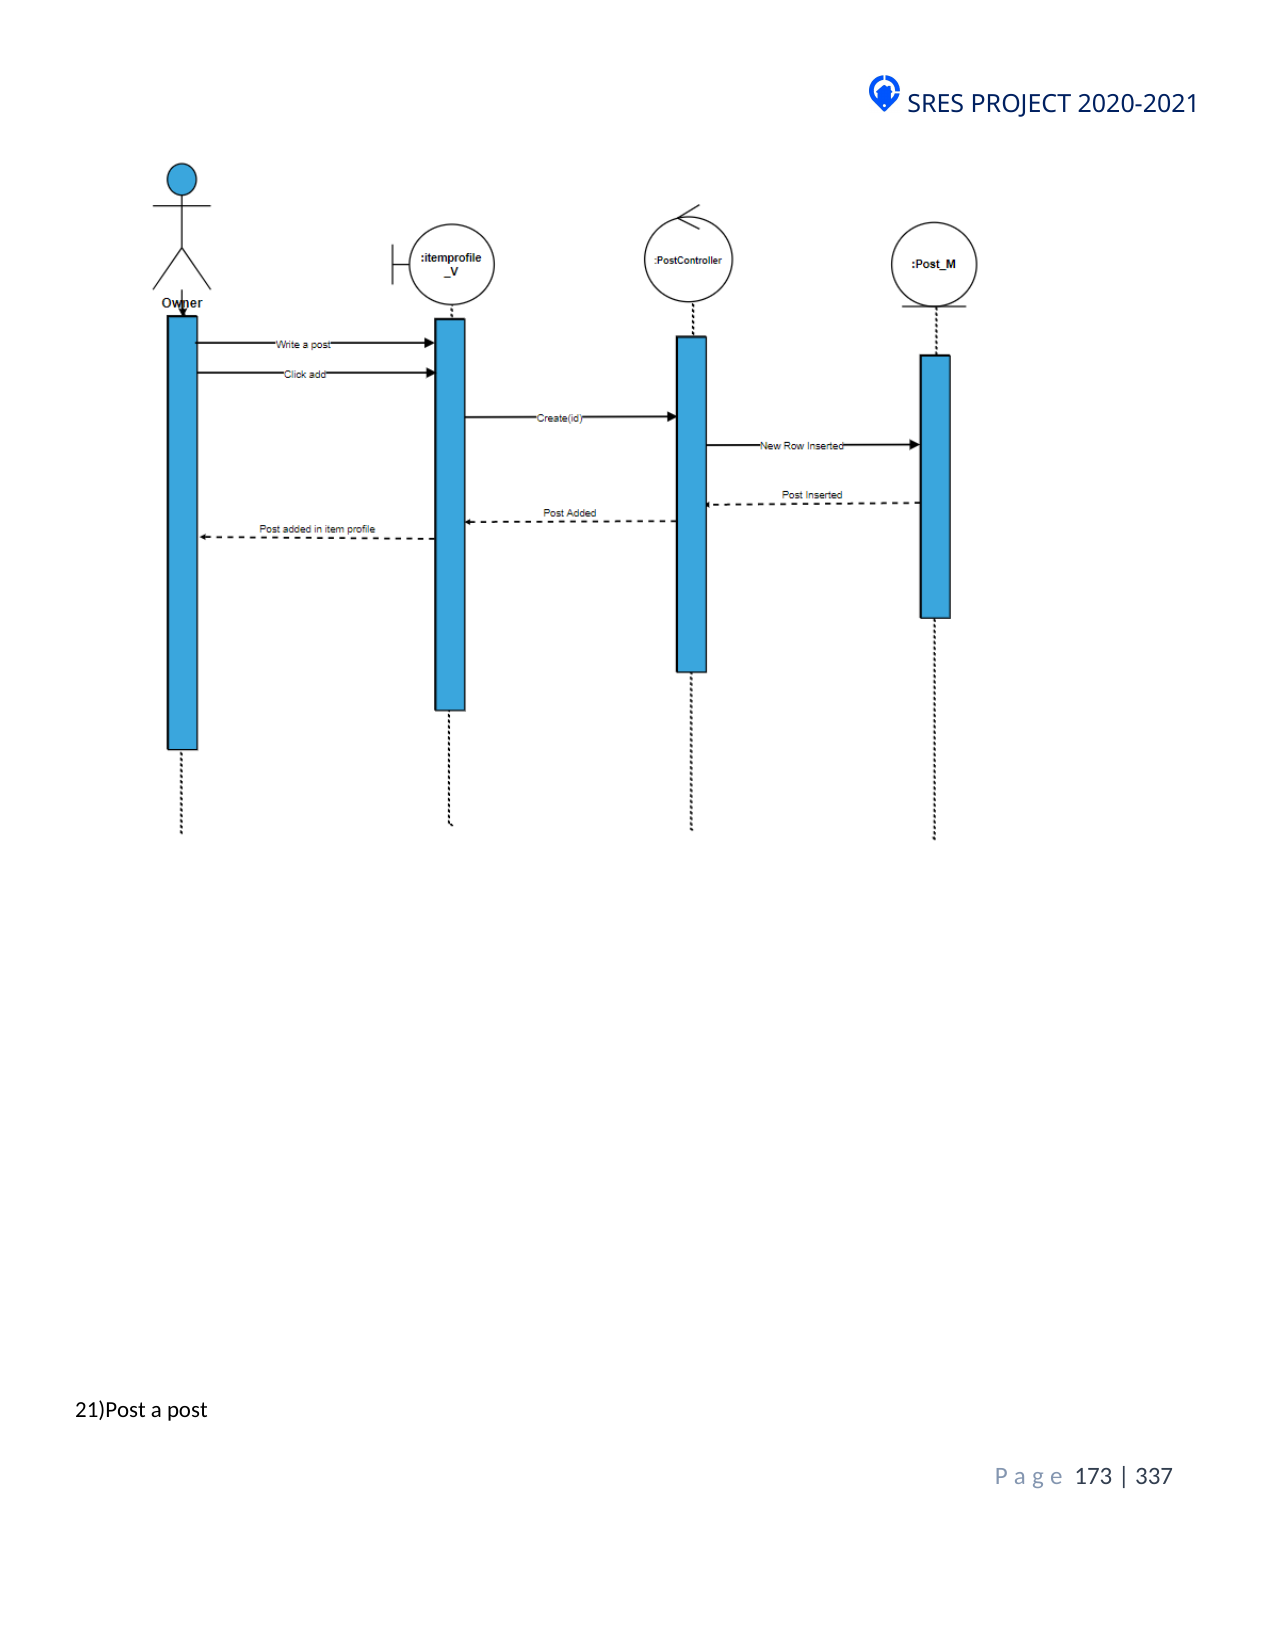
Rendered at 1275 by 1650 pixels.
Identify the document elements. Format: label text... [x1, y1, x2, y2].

text 21)Post a post [75, 1395, 1200, 1423]
picture [75, 138, 1050, 861]
picture [868, 75, 901, 113]
